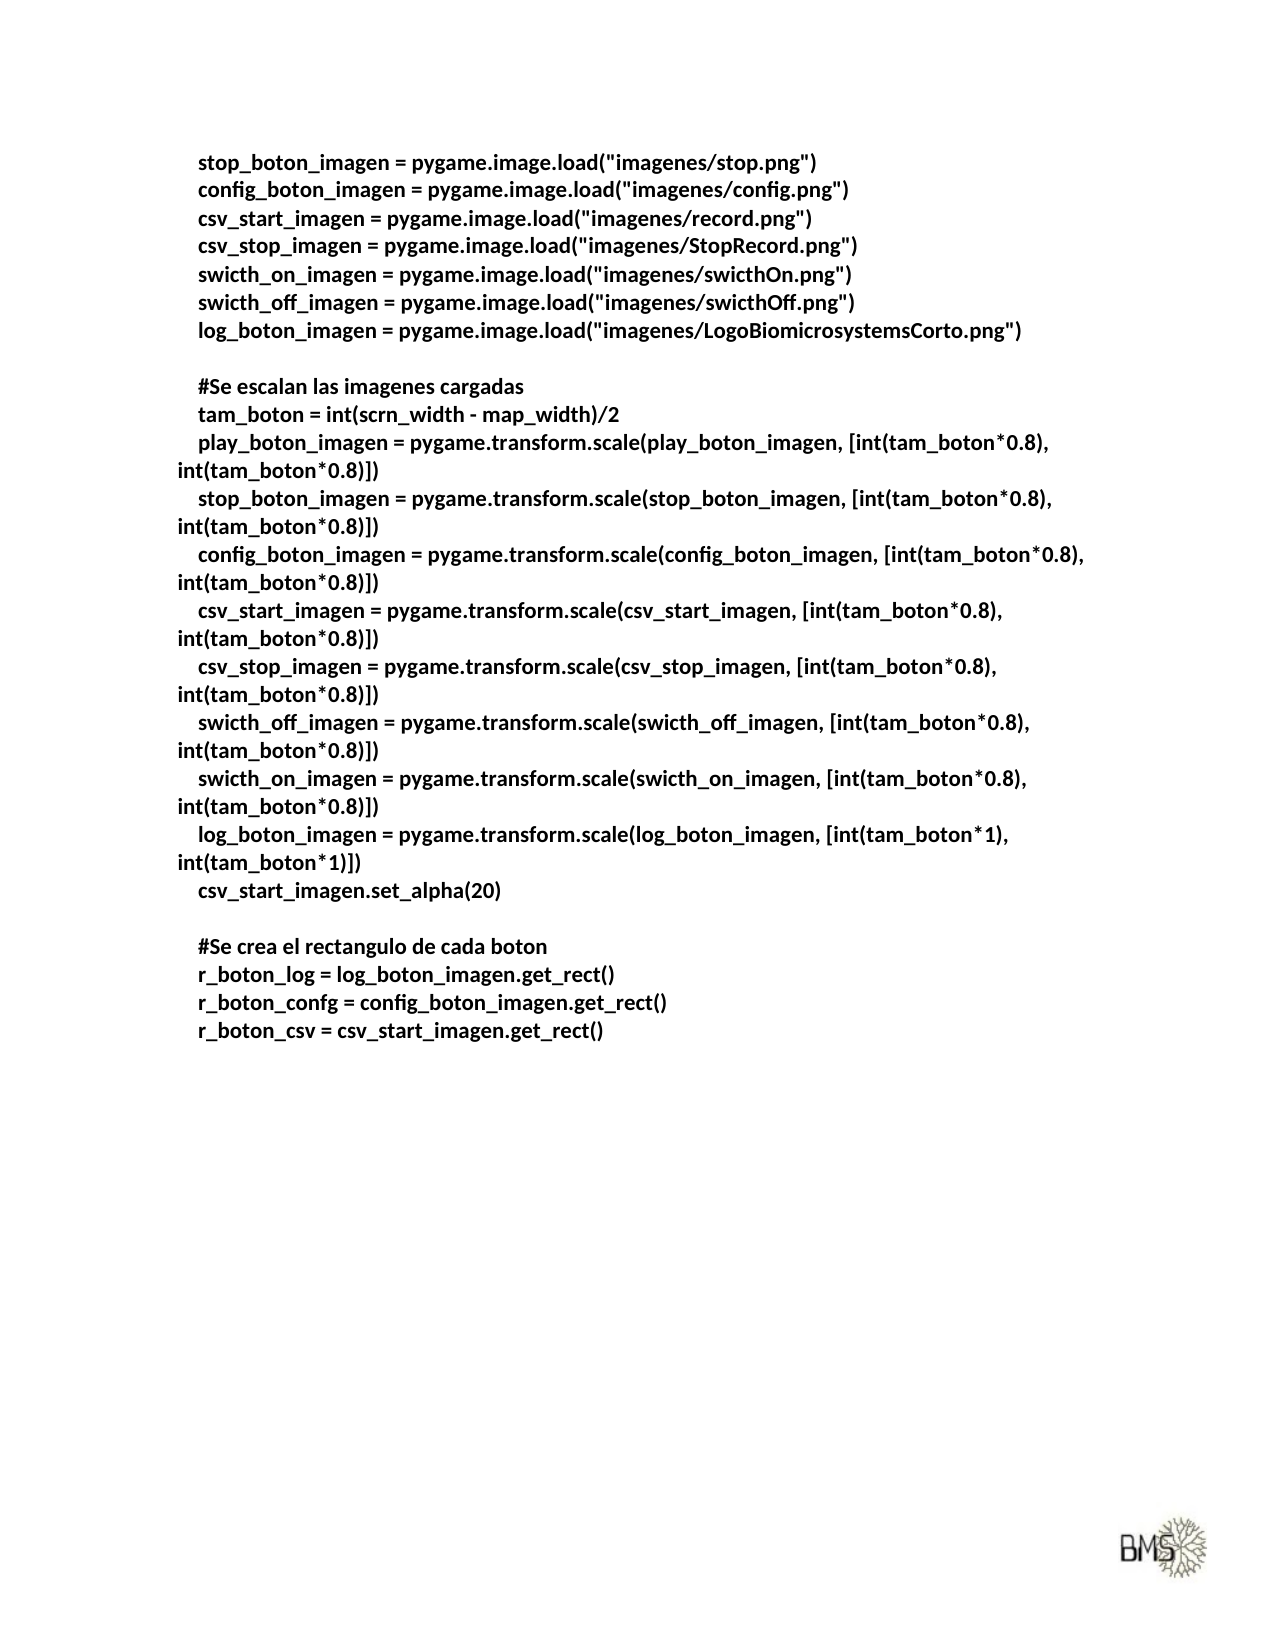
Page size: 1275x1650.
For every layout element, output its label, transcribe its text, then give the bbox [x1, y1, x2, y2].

text swicth_on_imagen = pygame.transform.scale(swicth_on_imagen, [int(tam_boton*0.8), int(tam_boton*0.8)]) [177, 764, 1098, 820]
text swicth_off_imagen = pygame.transform.scale(swicth_off_imagen, [int(tam_boton*0.8), int(tam_boton*0.8)]) [177, 708, 1098, 764]
picture [1116, 1502, 1207, 1593]
text log_boton_imagen = pygame.transform.scale(log_boton_imagen, [int(tam_boton*1), int(tam_boton*1)]) [177, 820, 1098, 876]
text tam_boton = int(scrn_width - map_width)/2 [177, 400, 1098, 428]
text #Se crea el rectangulo de cada boton [177, 932, 1098, 960]
text csv_start_imagen = pygame.image.load("imagenes/record.png") [177, 204, 1098, 232]
text csv_stop_imagen = pygame.transform.scale(csv_stop_imagen, [int(tam_boton*0.8), int(tam_boton*0.8)]) [177, 652, 1098, 708]
text stop_boton_imagen = pygame.transform.scale(stop_boton_imagen, [int(tam_boton*0.8), int(tam_boton*0.8)]) [177, 484, 1098, 540]
text play_boton_imagen = pygame.transform.scale(play_boton_imagen, [int(tam_boton*0.8), int(tam_boton*0.8)]) [177, 428, 1098, 484]
text swicth_on_imagen = pygame.image.load("imagenes/swicthOn.png") [177, 260, 1098, 288]
text r_boton_log = log_boton_imagen.get_rect() [177, 960, 1098, 988]
text r_boton_csv = csv_start_imagen.get_rect() [177, 1016, 1098, 1044]
text csv_stop_imagen = pygame.image.load("imagenes/StopRecord.png") [177, 232, 1098, 260]
text csv_start_imagen.set_alpha(20) [177, 876, 1098, 904]
text #Se escalan las imagenes cargadas [177, 372, 1098, 400]
text log_boton_imagen = pygame.image.load("imagenes/LogoBiomicrosystemsCorto.png") [177, 316, 1098, 344]
text csv_start_imagen = pygame.transform.scale(csv_start_imagen, [int(tam_boton*0.8), int(tam_boton*0.8)]) [177, 596, 1098, 652]
text config_boton_imagen = pygame.transform.scale(config_boton_imagen, [int(tam_boton*0.8), int(tam_boton*0.8)]) [177, 540, 1098, 596]
text r_boton_confg = config_boton_imagen.get_rect() [177, 988, 1098, 1016]
text stop_boton_imagen = pygame.image.load("imagenes/stop.png") [177, 148, 1098, 176]
text config_boton_imagen = pygame.image.load("imagenes/config.png") [177, 176, 1098, 204]
text swicth_off_imagen = pygame.image.load("imagenes/swicthOff.png") [177, 288, 1098, 316]
